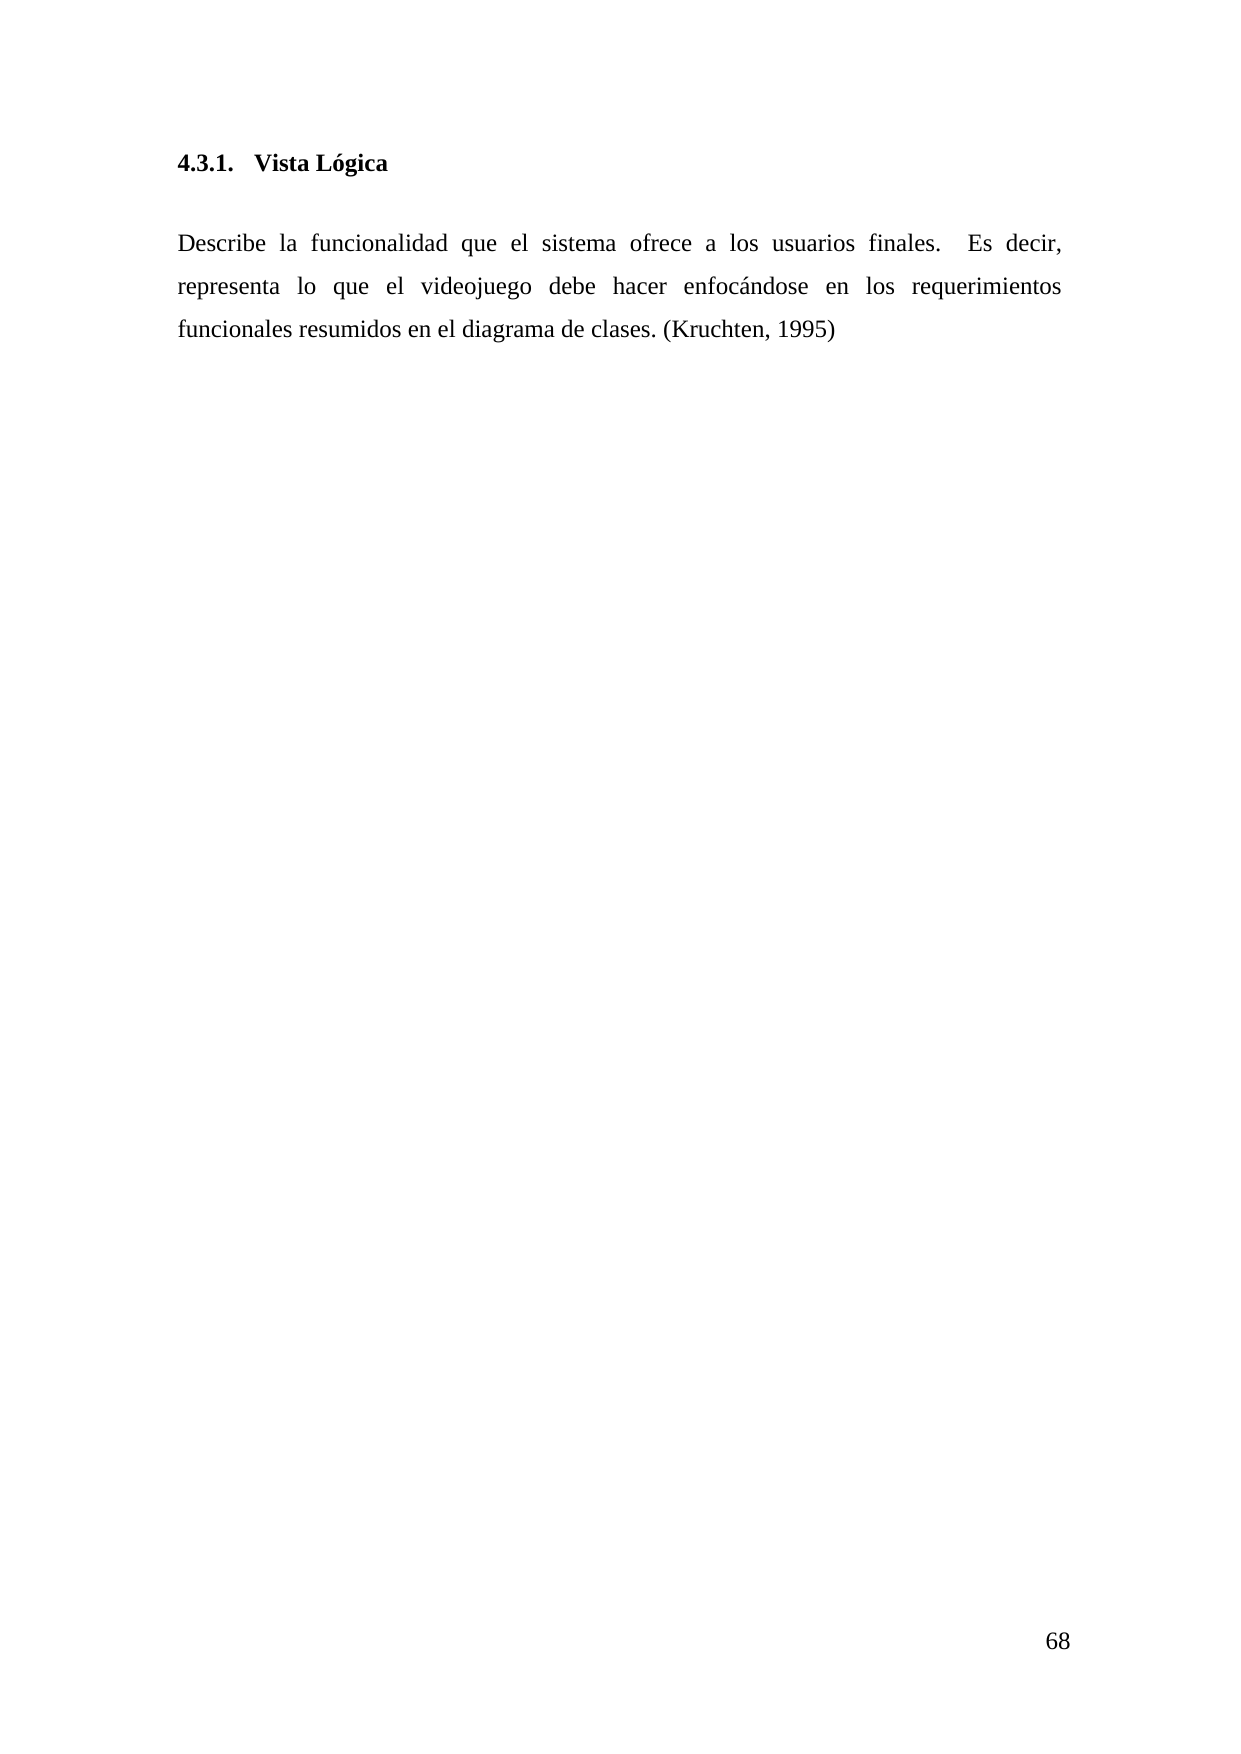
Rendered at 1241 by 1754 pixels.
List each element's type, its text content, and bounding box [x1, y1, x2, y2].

text Describe la funcionalidad que el sistema ofrece a los usuarios finales. Es decir, representa lo que el videojuego debe hacer enfocándose en los requerimientos funcionales resumidos en el diagrama de clases. (Kruchten, 1995) [177, 228, 1063, 343]
subtitle Vista Lógica [177, 148, 1063, 176]
